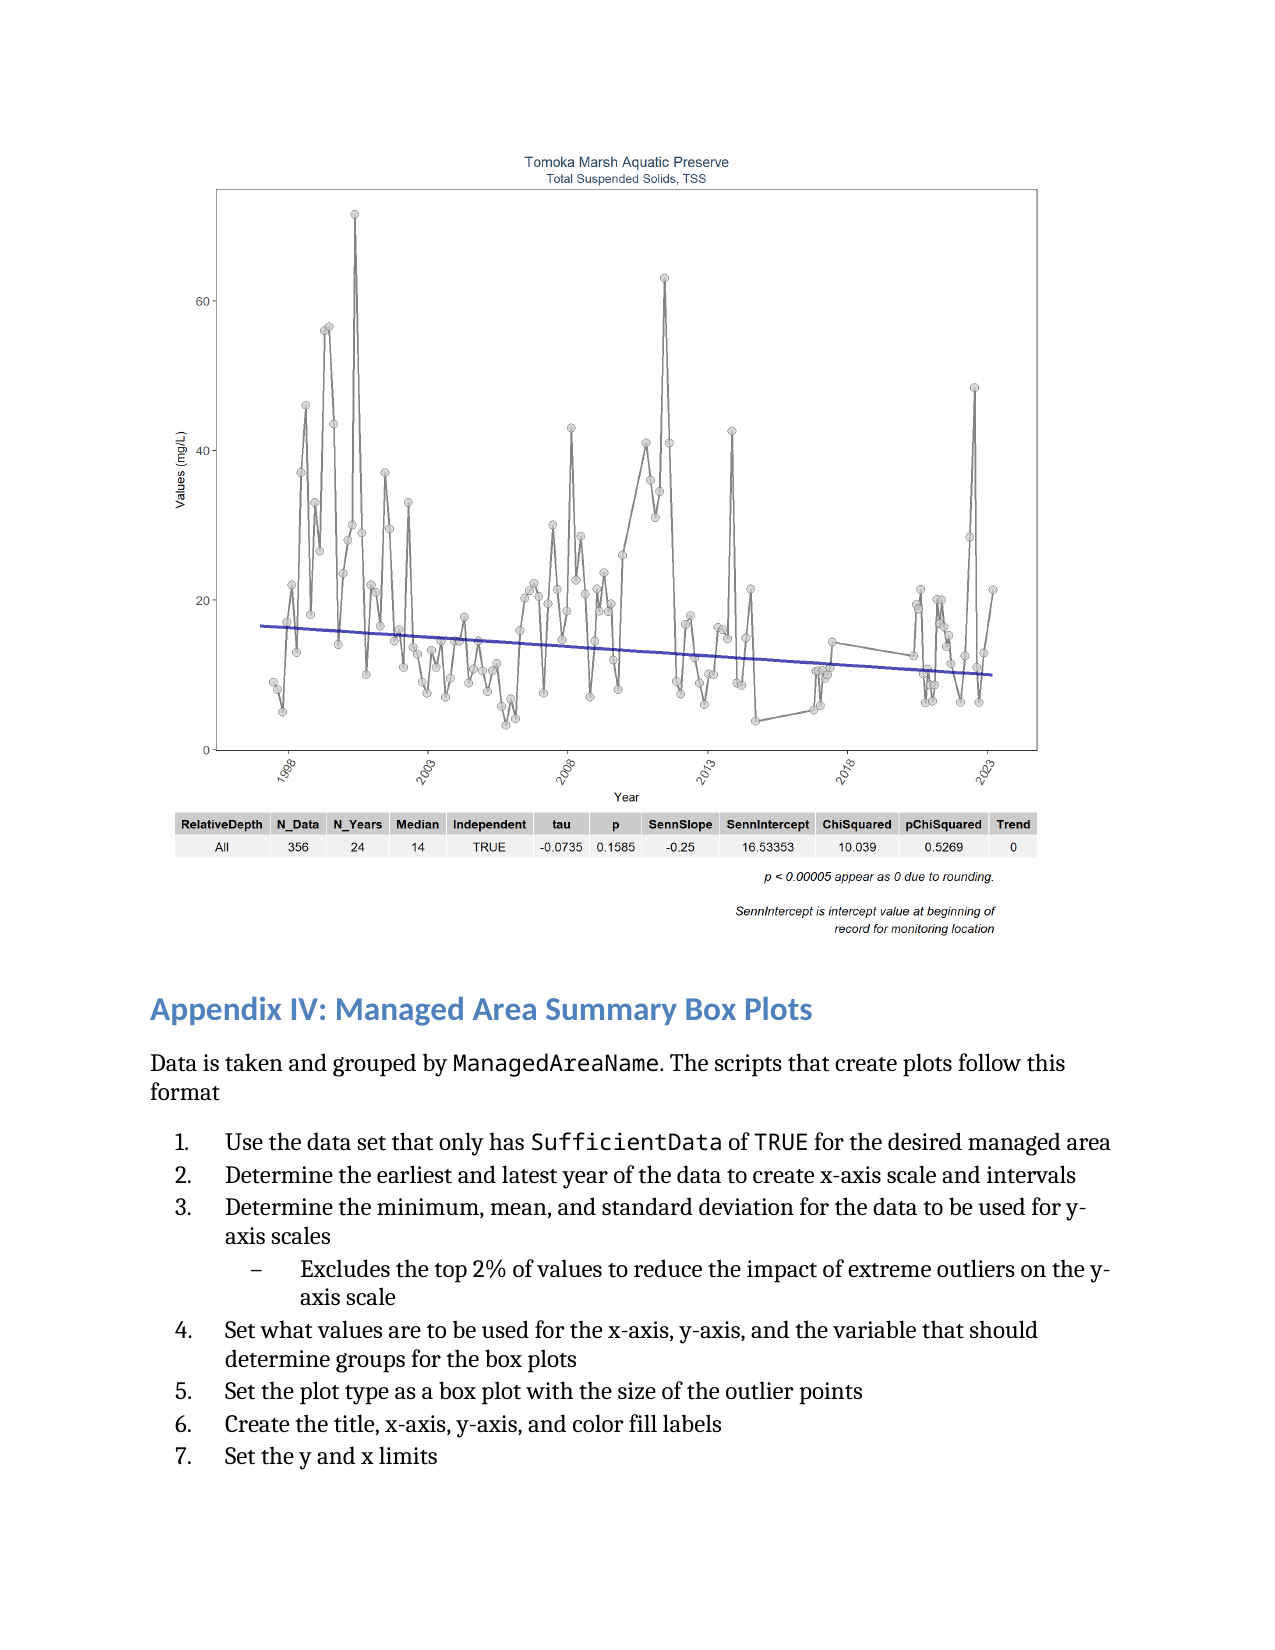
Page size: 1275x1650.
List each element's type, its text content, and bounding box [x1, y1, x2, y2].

list Set the y and x limits [175, 1442, 1125, 1471]
picture [168, 150, 1044, 938]
list Excludes the top 2% of values to reduce the impact of extreme outliers on the y-axis scale [250, 1254, 1125, 1312]
list Determine the earliest and latest year of the data to create x-axis scale and intervals [175, 1161, 1125, 1189]
list Set the plot type as a box plot with the size of the outlier points [175, 1377, 1125, 1406]
text Data is taken and grouped by ManagedAreaName. The scripts that create plots follow this format [150, 1047, 1125, 1107]
list Create the title, x-axis, y-axis, and color fill labels [175, 1409, 1125, 1438]
list Use the data set that only has SufficientData of TRUE for the desired managed area [175, 1126, 1125, 1157]
subtitle Appendix IV: Managed Area Summary Box Plots [150, 987, 1125, 1028]
list Set what values are to be used for the x-axis, y-axis, and the variable that should determine groups for the box plots [175, 1316, 1125, 1373]
list Determine the minimum, mean, and standard deviation for the data to be used for y-axis scales [175, 1193, 1125, 1251]
